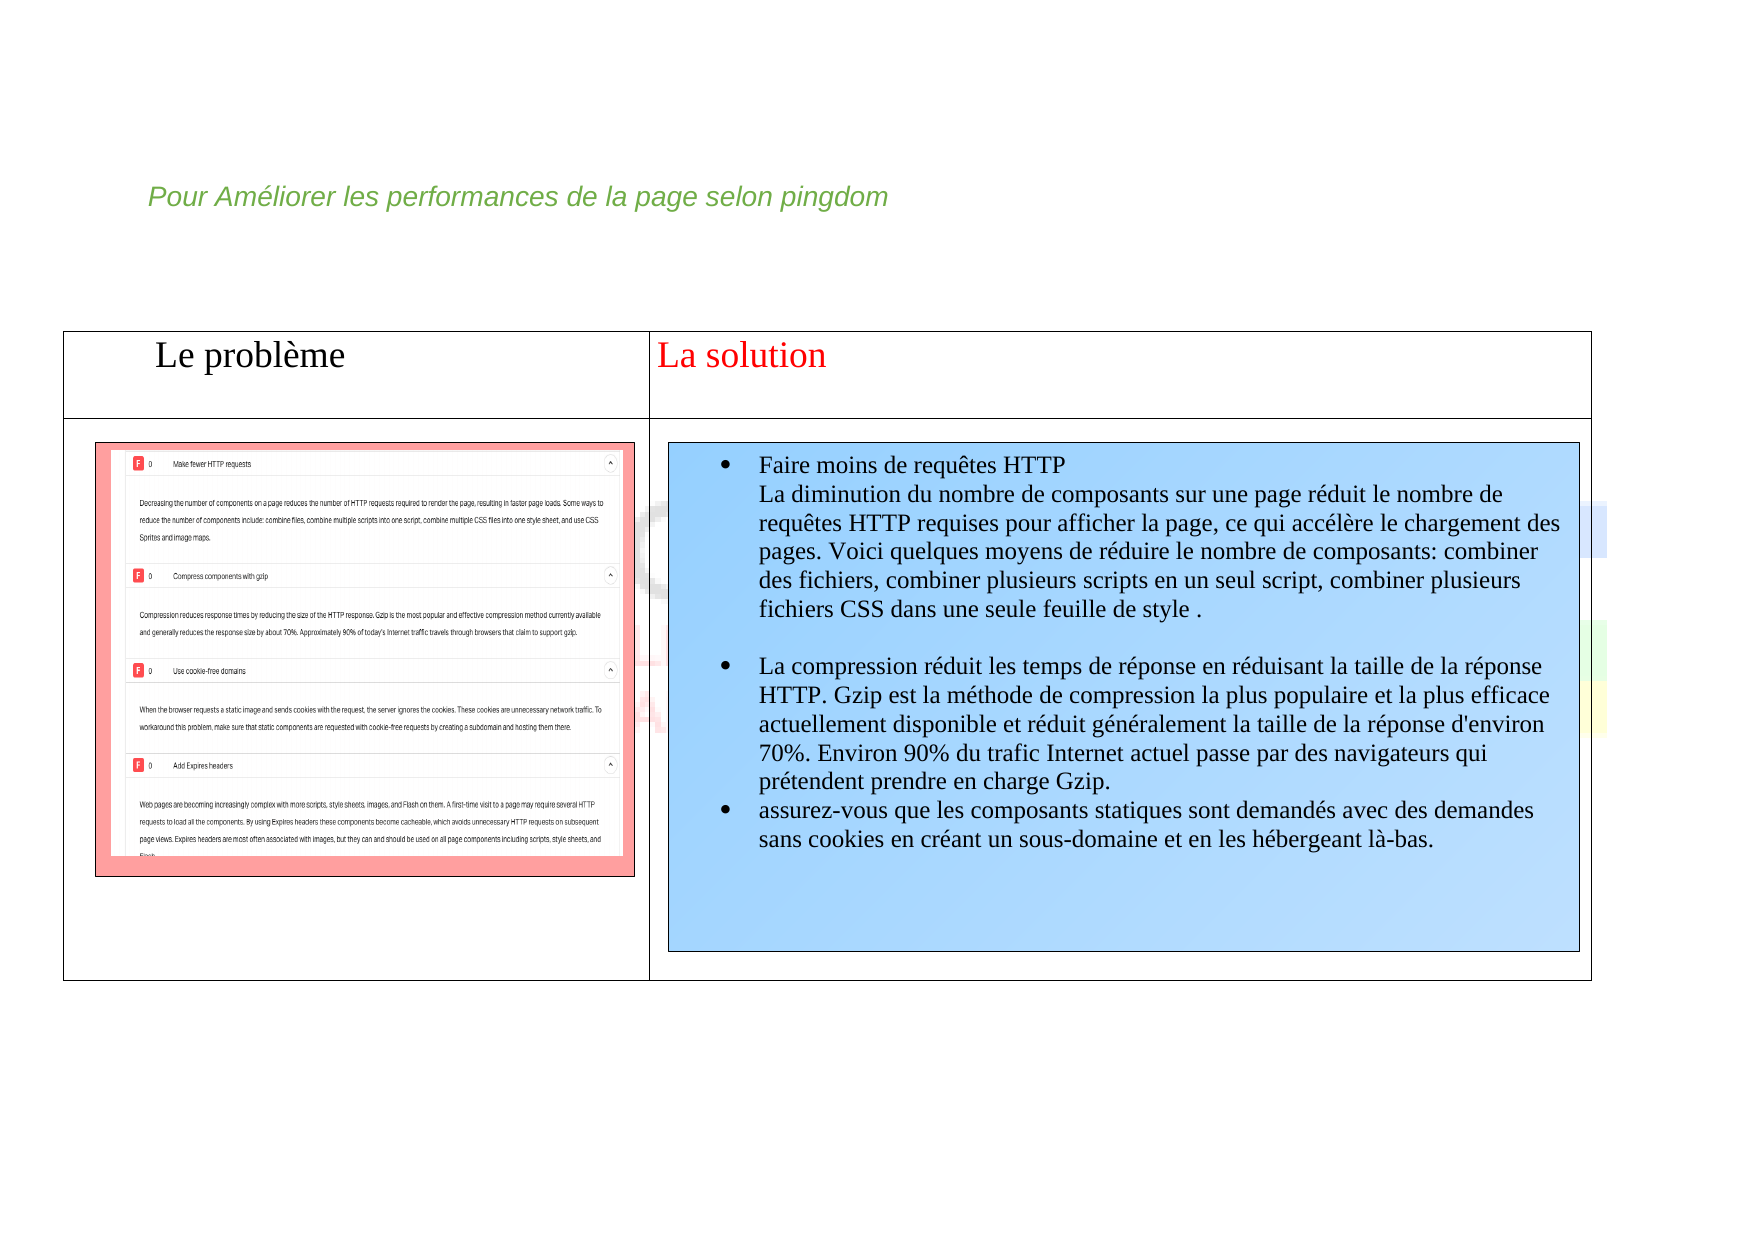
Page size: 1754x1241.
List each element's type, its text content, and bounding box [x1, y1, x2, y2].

picture [111, 450, 623, 856]
table_cell [64, 419, 649, 980]
table_cell [650, 419, 1591, 980]
table_header Le problème [64, 332, 649, 418]
table_header La solution [650, 332, 1591, 418]
text Pour Améliorer les performances de la page selon pingdom [148, 180, 1606, 212]
